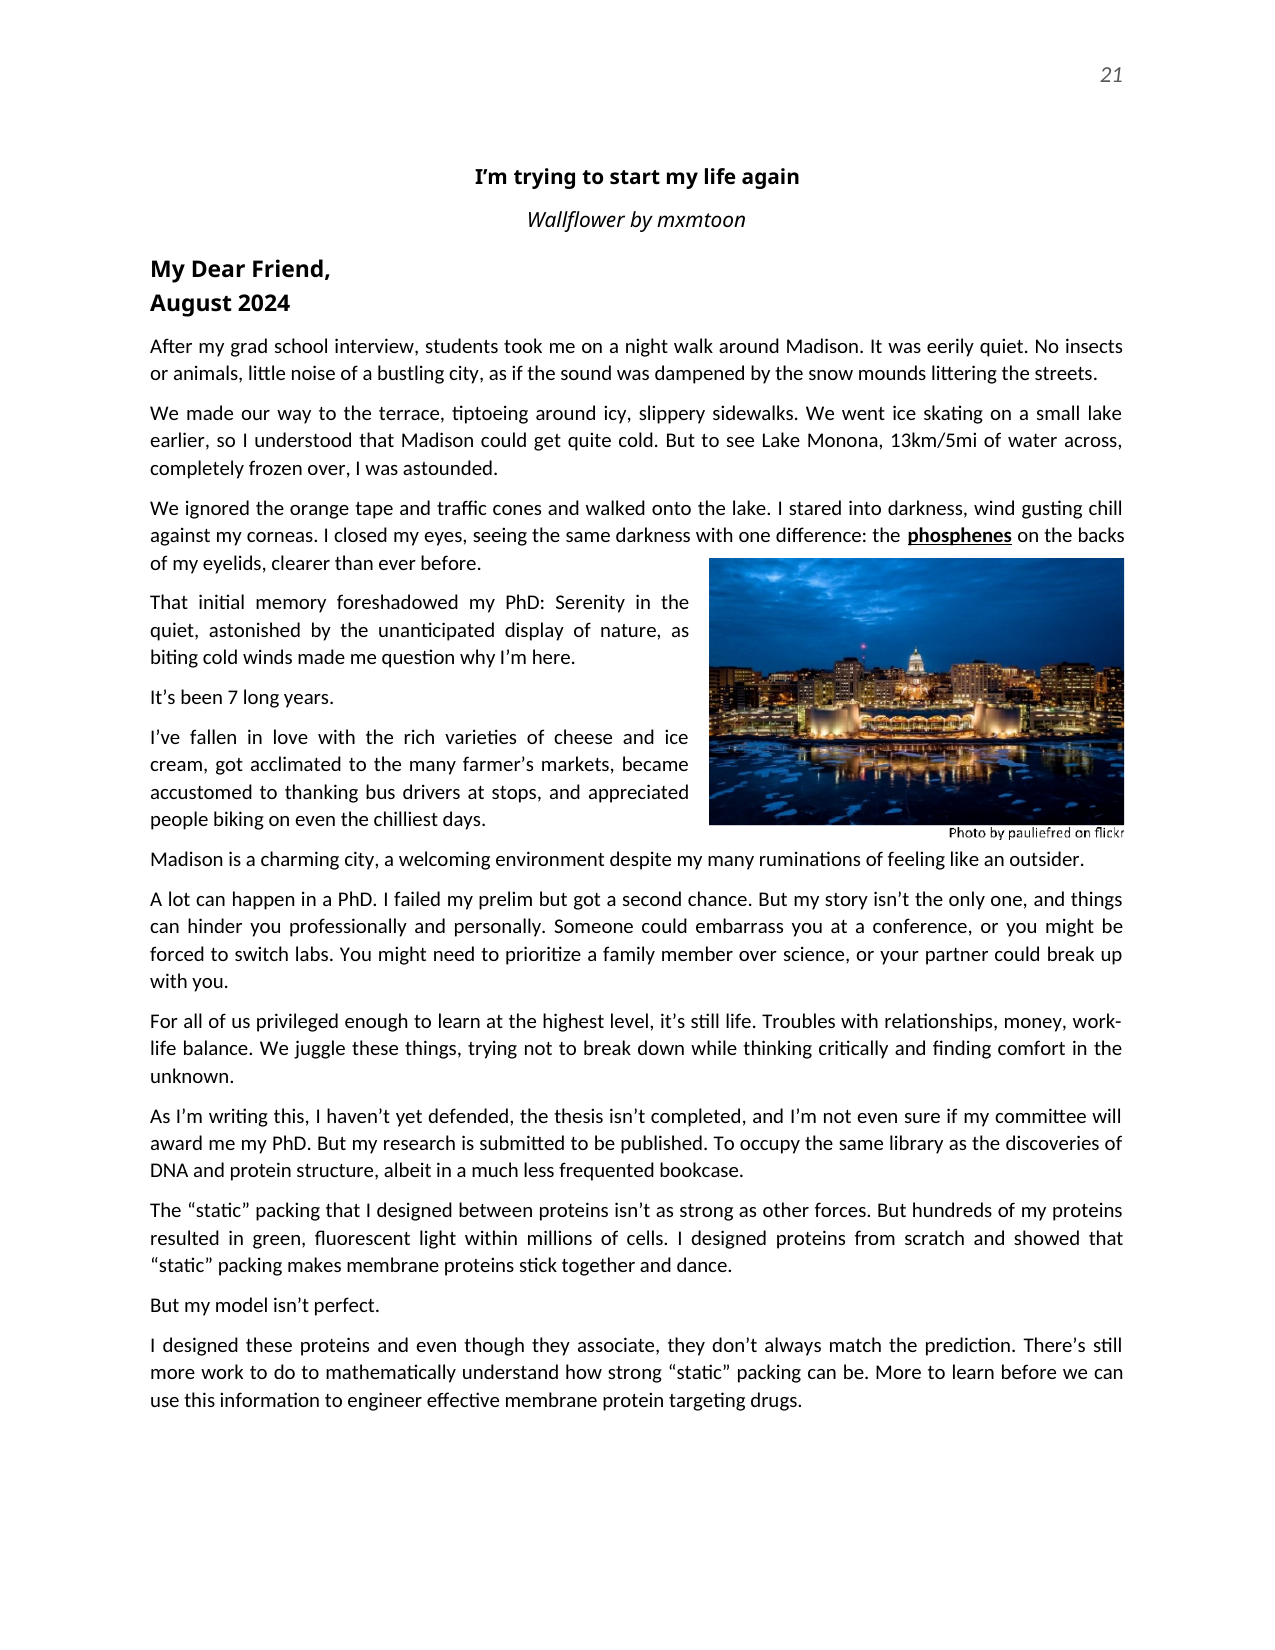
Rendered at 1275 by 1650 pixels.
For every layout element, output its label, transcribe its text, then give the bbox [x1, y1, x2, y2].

text Wallflower by mxmtoon [150, 206, 1125, 234]
text After my grad school interview, students took me on a night walk around Madison. It was eerily quiet. No insects or animals, little noise of a bustling city, as if the sound was dampened by the snow mounds littering the streets. [150, 333, 1125, 386]
text We ignored the orange tape and traffic cones and walked onto the lake. I stared into darkness, wind gusting chill against my corneas. I closed my eyes, seeing the same darkness with one difference: the phosphenes on the backs of my eyelids, clearer than ever before. [150, 495, 1125, 575]
text Madison is a charming city, a welcoming environment despite my many ruminations of feeling like an outsider. [150, 846, 1125, 872]
text The “static” packing that I designed between proteins isn’t as strong as other forces. But hundreds of my proteins resulted in green, fluorescent light within millions of cells. I designed proteins from scratch and showed that “static” packing makes membrane proteins stick together and dance. [150, 1198, 1125, 1278]
text It’s been 7 long years. [150, 684, 709, 710]
text We made our way to the terrace, tiptoeing around icy, slippery sidewalks. We went ice skating on a small lake earlier, so I understood that Madison could get quite cold. But to see Lake Monona, 13km/5mi of water across, completely frozen over, I was astounded. [150, 400, 1125, 480]
text My Dear Friend, August 2024 [150, 253, 1125, 318]
text I’m trying to start my life again [150, 162, 1125, 191]
text I’ve fallen in love with the rich varieties of cheese and ice cream, got acclimated to the many farmer’s markets, became accustomed to thanking bus drivers at stops, and appreciated people biking on even the chilliest days. [150, 724, 709, 832]
text That initial memory foreshadowed my PhD: Serenity in the quiet, astonished by the unanticipated display of nature, as biting cold winds made me question why I’m here. [150, 589, 709, 670]
text A lot can happen in a PhD. I failed my prelim but got a second chance. But my story isn’t the only one, and things can hinder you professionally and personally. Someone could embarrass you at a conference, or you might be forced to switch labs. You might need to prioritize a family member over science, or your partner could break up with you. [150, 886, 1125, 994]
picture [709, 558, 1125, 840]
text For all of us privileged enough to learn at the highest level, it’s still life. Troubles with relationships, money, work-life balance. We juggle these things, trying not to break down while thinking critically and finding comfort in the unknown. [150, 1008, 1125, 1088]
text But my model isn’t perfect. [150, 1292, 1125, 1318]
text I designed these proteins and even though they associate, they don’t always match the prediction. There’s still more work to do to mathematically understand how strong “static” packing can be. More to learn before we can use this information to engineer effective membrane protein targeting drugs. [150, 1332, 1125, 1412]
text As I’m writing this, I haven’t yet defended, the thesis isn’t completed, and I’m not even sure if my committee will award me my PhD. But my research is submitted to be published. To occupy the same library as the discoveries of DNA and protein structure, albeit in a much less frequented bookcase. [150, 1103, 1125, 1183]
